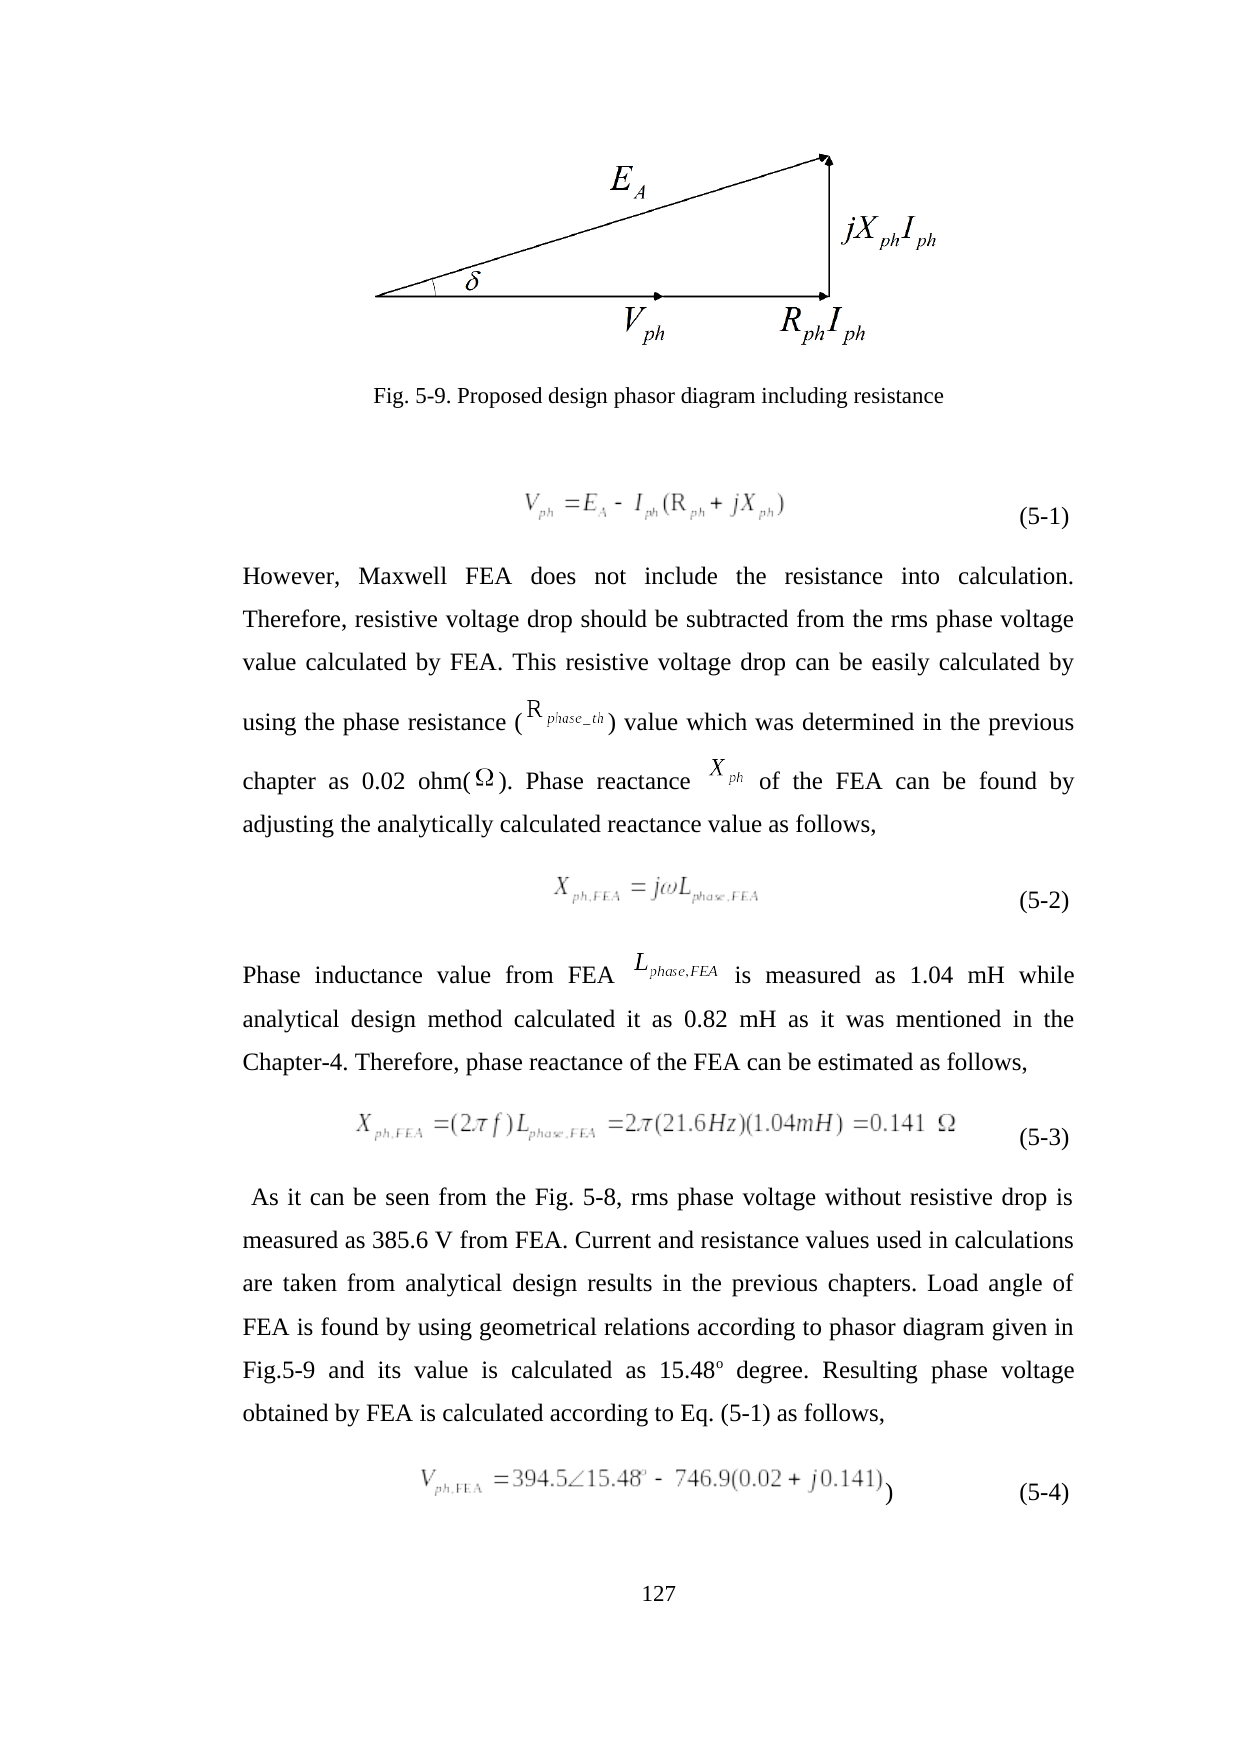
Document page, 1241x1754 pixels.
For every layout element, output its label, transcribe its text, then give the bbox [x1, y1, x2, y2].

picture [373, 153, 944, 352]
text (5-2) [242, 869, 1075, 914]
list Fig. 5-9. Proposed design phasor diagram including resistance [242, 382, 1075, 408]
text However, Maxwell FEA does not include the resistance into calculation. Therefore, resistive voltage drop should be subtracted from the rms phase voltage value calculated by FEA. This resistive voltage drop can be easily calculated by using the phase resistance () value which was determined in the previous chapter as 0.02 ohm(). Phase reactance of the FEA can be found by adjusting the analytically calculated reactance value as follows, [242, 561, 1075, 838]
text (5-1) [242, 481, 1075, 530]
text Phase inductance value from FEA is measured as 1.04 mH while analytical design method calculated it as 0.82 mH as it was mentioned in the Chapter-4. Therefore, phase reactance of the FEA can be estimated as follows, [242, 945, 1075, 1076]
text As it can be seen from the Fig. 5-8, rms phase voltage without resistive drop is measured as 385.6 V from FEA. Current and resistance values used in calculations are taken from analytical design results in the previous chapters. Load angle of FEA is found by using geometrical relations according to phasor diagram given in Fig.5-9 and its value is calculated as 15.48o degree. Resulting phase voltage obtained by FEA is calculated according to Eq. (5-1) as follows, [242, 1182, 1075, 1427]
text (5-3) [242, 1107, 1075, 1151]
text ) (5-4) [242, 1458, 1075, 1506]
